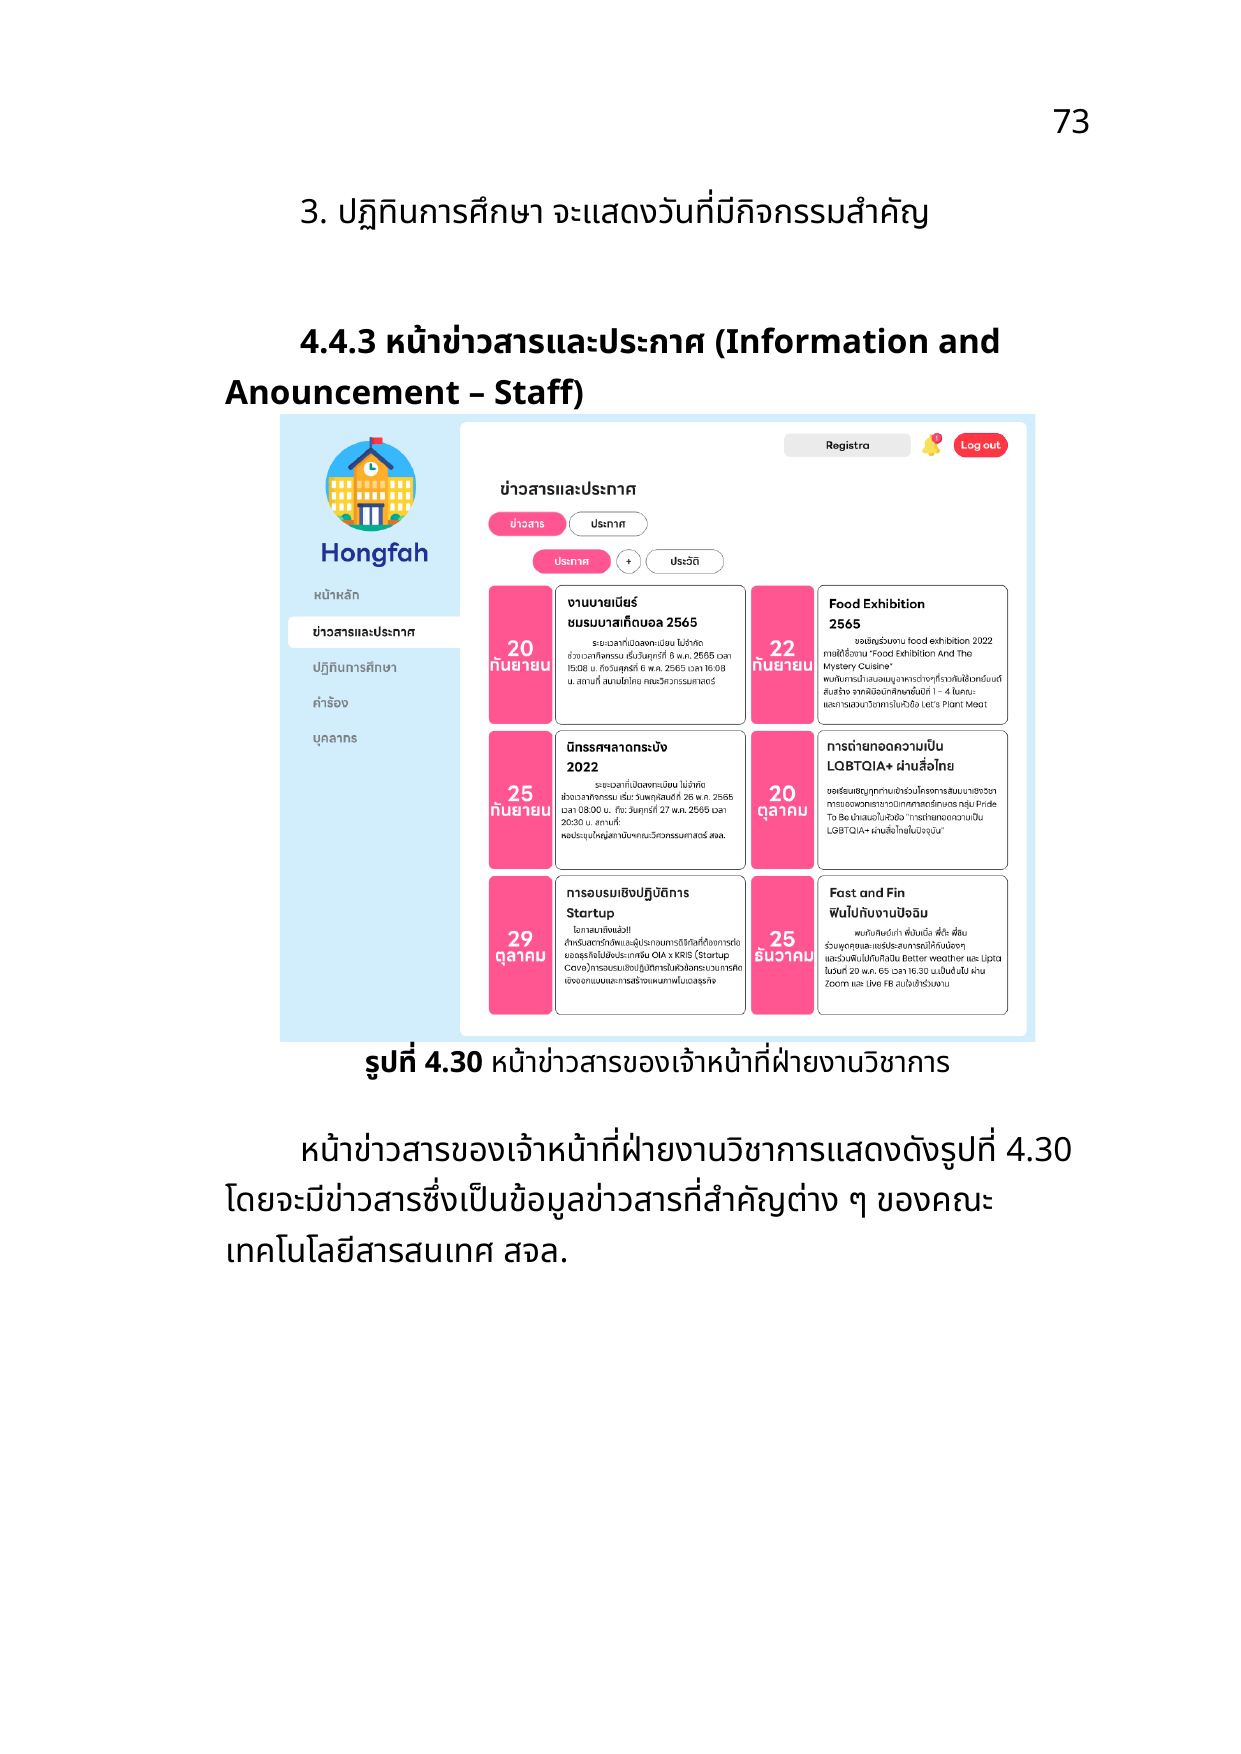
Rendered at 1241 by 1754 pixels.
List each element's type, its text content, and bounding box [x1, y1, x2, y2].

list ปฏิทินการศึกษา จะแสดงวันที่มีกิจกรรมสำคัญ [300, 188, 1090, 239]
text หน้าข่าวสารของเจ้าหน้าที่ฝ่ายงานวิชาการแสดงดังรูปที่ 4.30 โดยจะมีข่าวสารซึ่งเป็นข้อมูลข่าวสารที่สำคัญต่าง ๆ ของคณะเทคโนโลยีสารสนเทศ สจล. [225, 1126, 1090, 1277]
picture [279, 414, 1036, 1042]
text รูปที่ 4.30 หน้าข่าวสารของเจ้าหน้าที่ฝ่ายงานวิชาการ [225, 1042, 1090, 1086]
text 4.4.3 หน้าข่าวสารและประกาศ (Information and Anouncement – Staff) [225, 318, 1090, 414]
